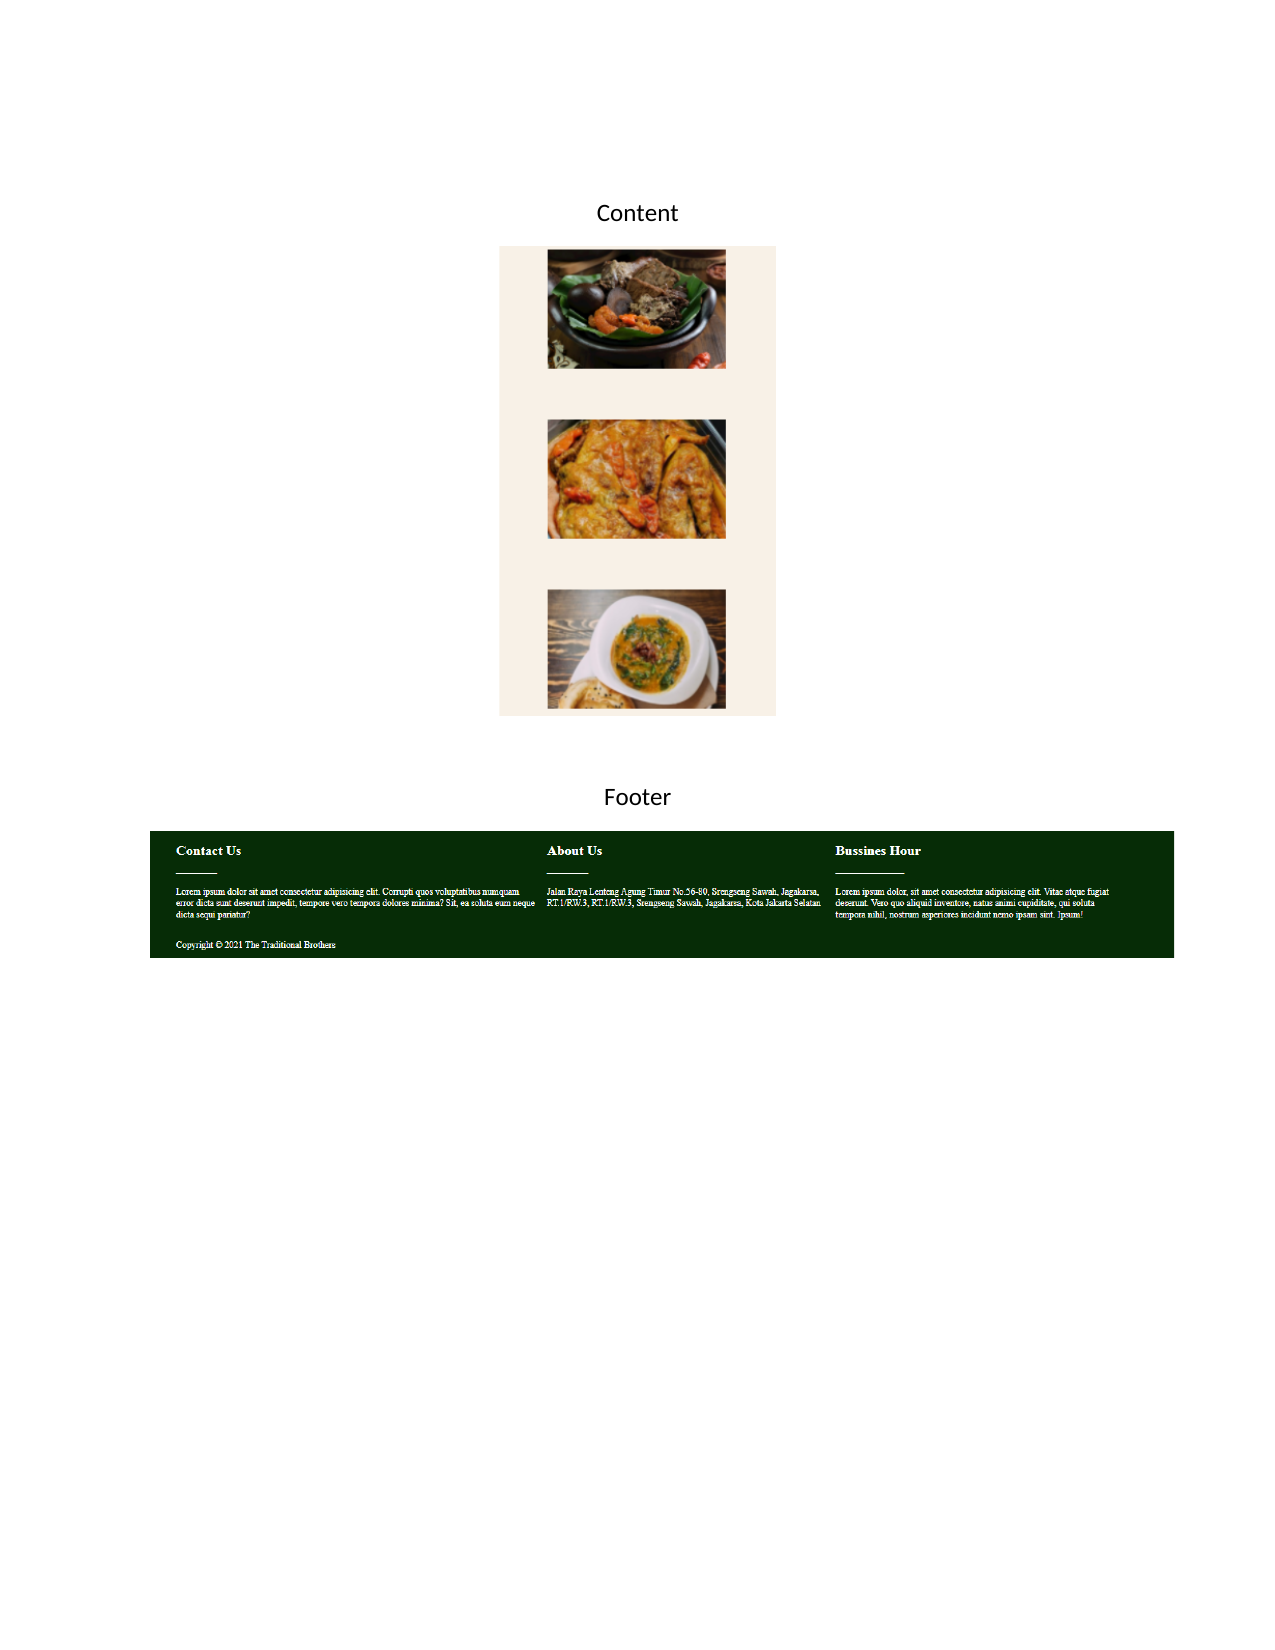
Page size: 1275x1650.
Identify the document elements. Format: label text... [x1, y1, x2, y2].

picture [499, 246, 776, 716]
text Content [150, 197, 1125, 227]
text Footer [150, 781, 1125, 812]
picture [150, 831, 1175, 958]
